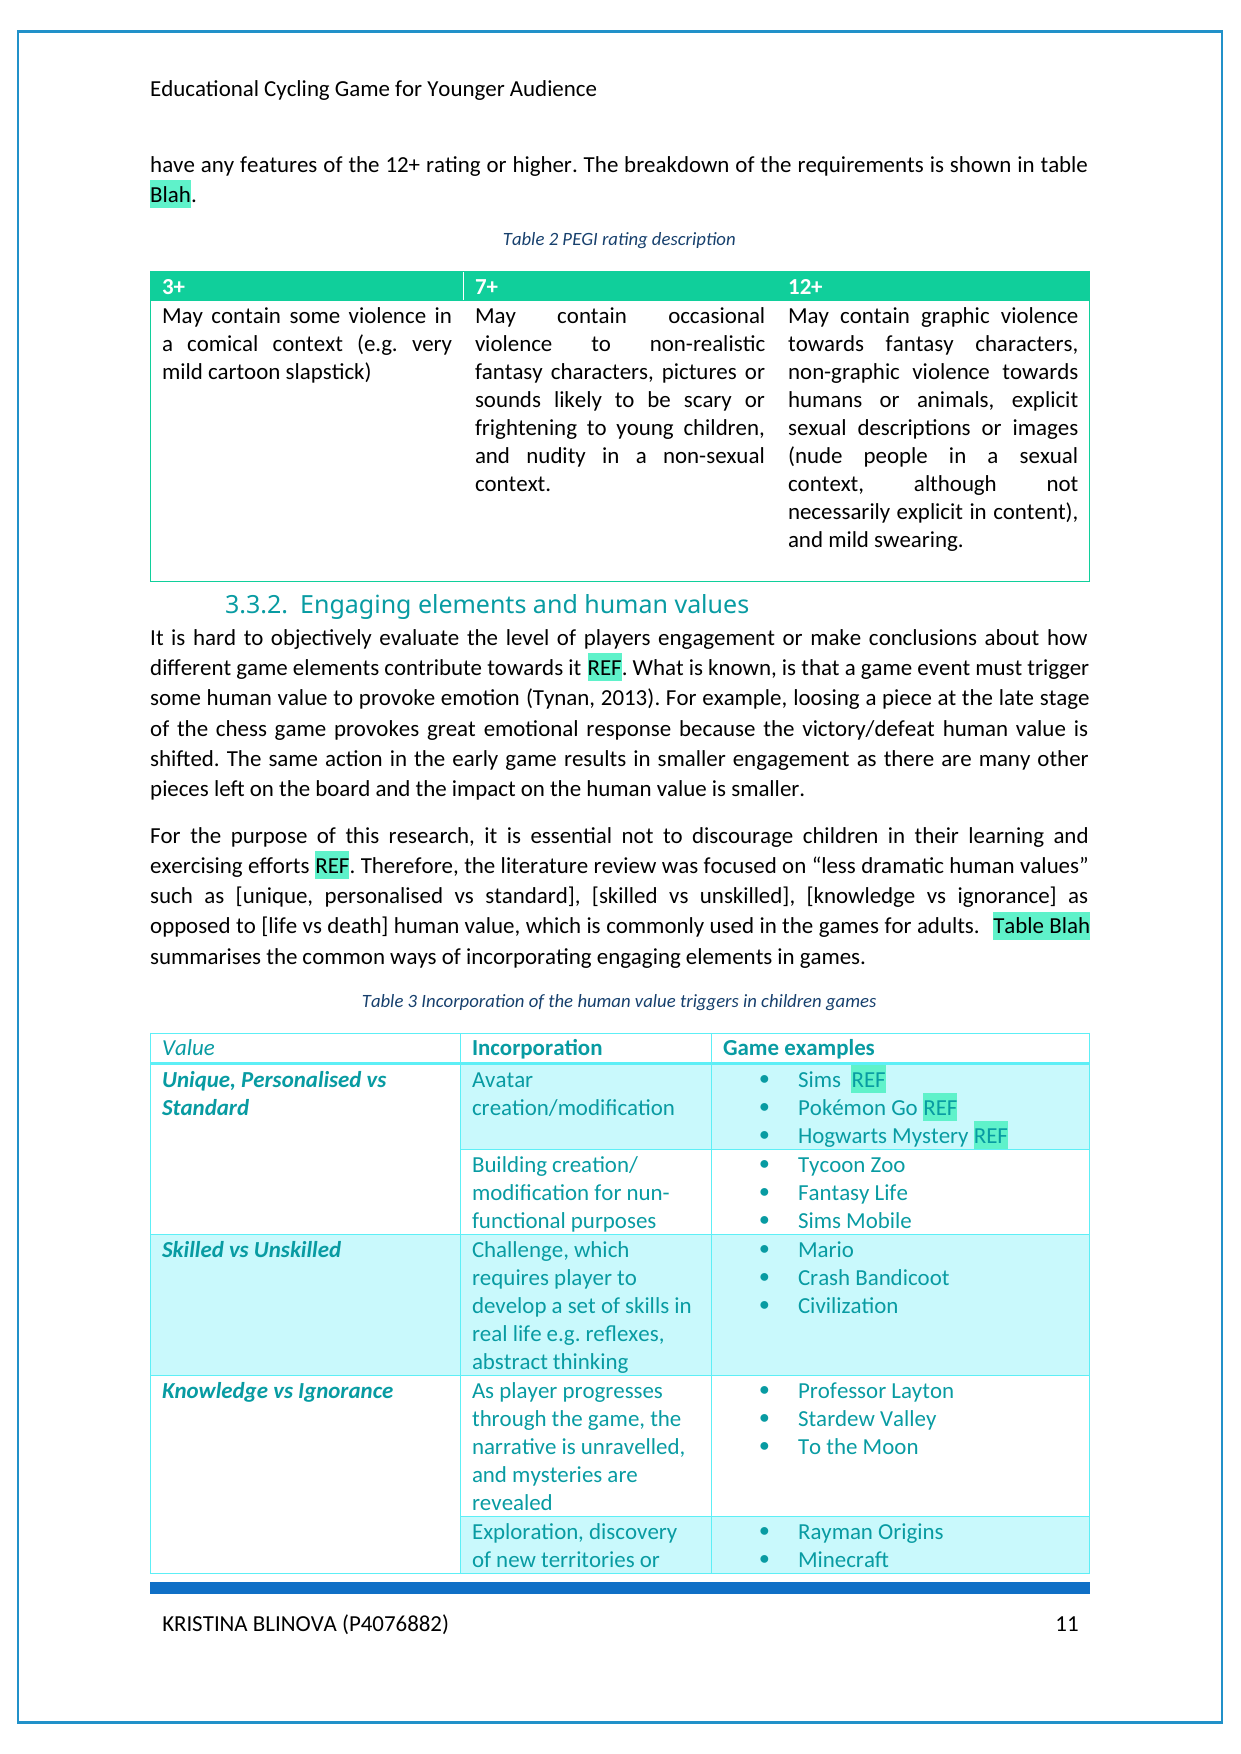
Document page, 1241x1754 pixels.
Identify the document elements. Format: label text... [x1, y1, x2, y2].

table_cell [712, 1517, 1089, 1573]
table_header Incorporation [461, 1034, 711, 1062]
text For the purpose of this research, it is essential not to discourage children in their learning and exercising efforts REF. Therefore, the literature review was focused on “less dramatic human values” such as [unique, personalised vs standard], [skilled vs unskilled], [knowledge vs ignorance] as opposed to [life vs death] human value, which is commonly used in the games for adults. Table Blah summarises the common ways of incorporating engaging elements in games. [150, 821, 1090, 970]
table_cell Skilled vs Unskilled [151, 1235, 460, 1375]
table_cell Professor Layton Stardew Valley To the Moon [712, 1376, 1089, 1516]
text It is hard to objectively evaluate the level of players engagement or make conclusions about how different game elements contribute towards it REF. What is known, is that a game event must trigger some human value to provoke emotion . For example, loosing a piece at the late stage of the chess game provokes great emotional response because the victory/defeat human value is shifted. The same action in the early game results in smaller engagement as there are many other pieces left on the board and the impact on the human value is smaller. [150, 623, 1090, 802]
table_cell Mario Crash Bandicoot Civilization [712, 1235, 1089, 1375]
table_cell Sims REF Pokémon Go REF Hogwarts Mystery REF [712, 1065, 1089, 1149]
table_header 7+ [464, 272, 777, 300]
table_cell May contain occasional violence to non-realistic fantasy characters, pictures or sounds likely to be scary or frightening to young children, and nudity in a non-sexual context. [464, 301, 777, 581]
table_cell May contain some violence in a comical context (e.g. very mild cartoon slapstick) [151, 301, 463, 581]
table_cell Building creation/ modification for nun-functional purposes [461, 1150, 711, 1234]
table_cell Avatar creation/modification [461, 1065, 711, 1149]
table_cell May contain graphic violence towards fantasy characters, non-graphic violence towards humans or animals, explicit sexual descriptions or images (nude people in a sexual context, although not necessarily explicit in content), and mild swearing. [777, 301, 1089, 581]
table_header Value [151, 1034, 460, 1062]
text Table 2 PEGI rating description [150, 227, 1090, 250]
table_cell Challenge, which requires player to develop a set of skills in real life e.g. reflexes, abstract thinking [461, 1235, 711, 1375]
table_header 3+ [151, 272, 463, 300]
table_cell As player progresses through the game, the narrative is unravelled, and mysteries are revealed [461, 1376, 711, 1516]
text Table 3 Incorporation of the human value triggers in children games [150, 989, 1090, 1012]
table_cell Knowledge vs Ignorance [151, 1376, 460, 1573]
table_cell Unique, Personalised vs Standard [151, 1065, 460, 1234]
table_header 12+ [777, 272, 1089, 300]
table_header Game examples [712, 1034, 1089, 1062]
table_cell Tycoon Zoo Fantasy Life Sims Mobile [712, 1150, 1089, 1234]
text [150, 150, 1090, 208]
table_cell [461, 1517, 711, 1573]
subtitle Engaging elements and human values [225, 586, 1090, 620]
